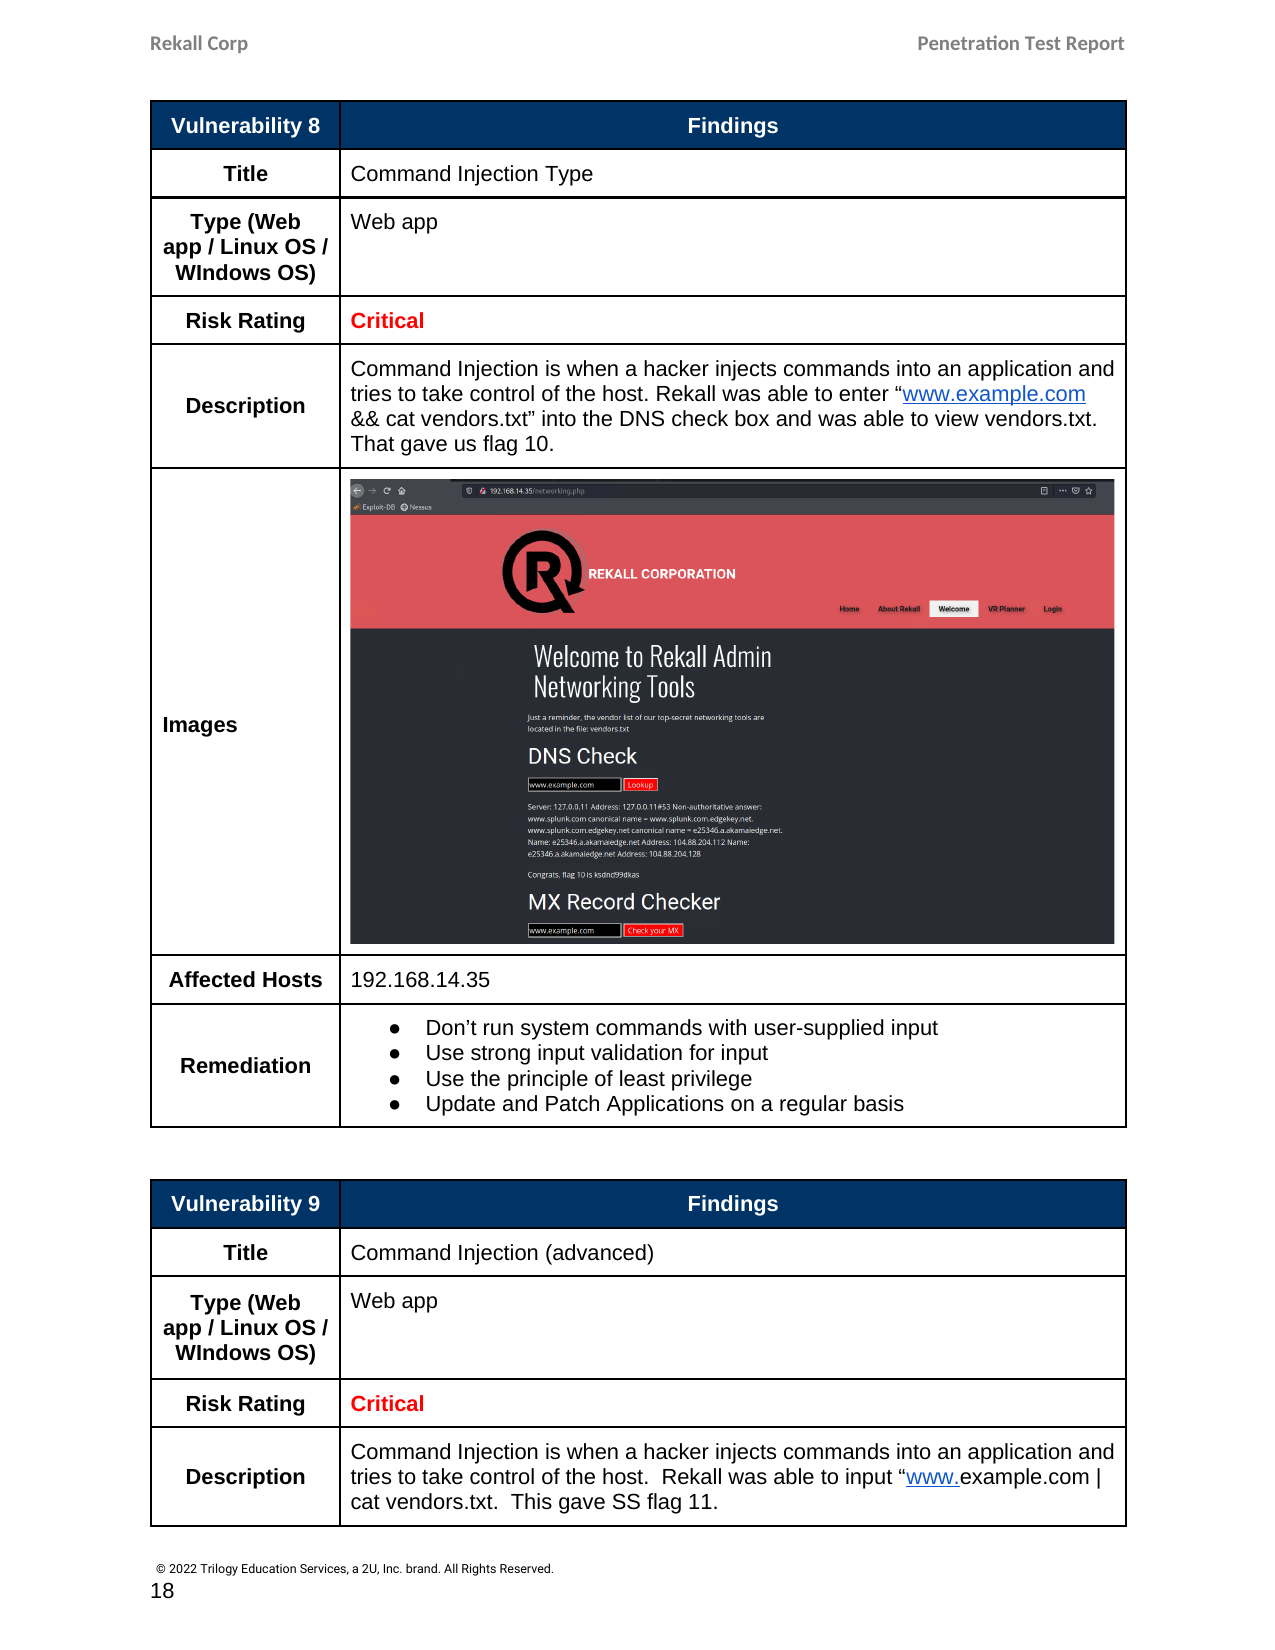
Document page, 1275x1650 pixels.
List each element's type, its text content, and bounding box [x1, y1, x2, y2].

table_cell Risk Rating [152, 1380, 339, 1426]
table_cell Command Injection is when a hacker injects commands into an application and tries to take control of the host. Rekall was able to enter “www.example.com && cat vendors.txt” into the DNS check box and was able to view vendors.txt. That gave us flag 10. [341, 345, 1125, 467]
table_cell Don’t run system commands with user-supplied input Use strong input validation for input Use the principle of least privilege Update and Patch Applications on a regular basis [341, 1005, 1125, 1126]
table_cell Description [152, 1428, 339, 1525]
table_cell Affected Hosts [152, 956, 339, 1002]
table_cell 192.168.14.35 [341, 956, 1125, 1002]
table_cell Title [152, 150, 339, 196]
table_cell Images [152, 469, 339, 954]
table_cell Critical [341, 297, 1125, 343]
table_cell Remediation [152, 1005, 339, 1126]
table_cell [341, 469, 1125, 954]
table_cell Title [152, 1229, 339, 1275]
table_cell Type (Web app / Linux OS / WIndows OS) [152, 199, 339, 295]
table_cell Critical [341, 1380, 1125, 1426]
table_cell Command Injection Type [341, 150, 1125, 196]
table_header Vulnerability 9 [152, 1181, 339, 1227]
table_cell Command Injection (advanced) [341, 1229, 1125, 1275]
table_cell Type (Web app / Linux OS / WIndows OS) [152, 1277, 339, 1378]
table_cell Web app [341, 1277, 1125, 1378]
table_cell Risk Rating [152, 297, 339, 343]
table_header Findings [341, 102, 1125, 148]
picture [350, 479, 1115, 944]
table_cell Description [152, 345, 339, 467]
table_header Vulnerability 8 [152, 102, 339, 148]
table_header Findings [341, 1181, 1125, 1227]
table_cell Web app [341, 199, 1125, 295]
table_cell Command Injection is when a hacker injects commands into an application and tries to take control of the host. Rekall was able to input “www.example.com | cat vendors.txt. This gave SS flag 11. [341, 1428, 1125, 1525]
